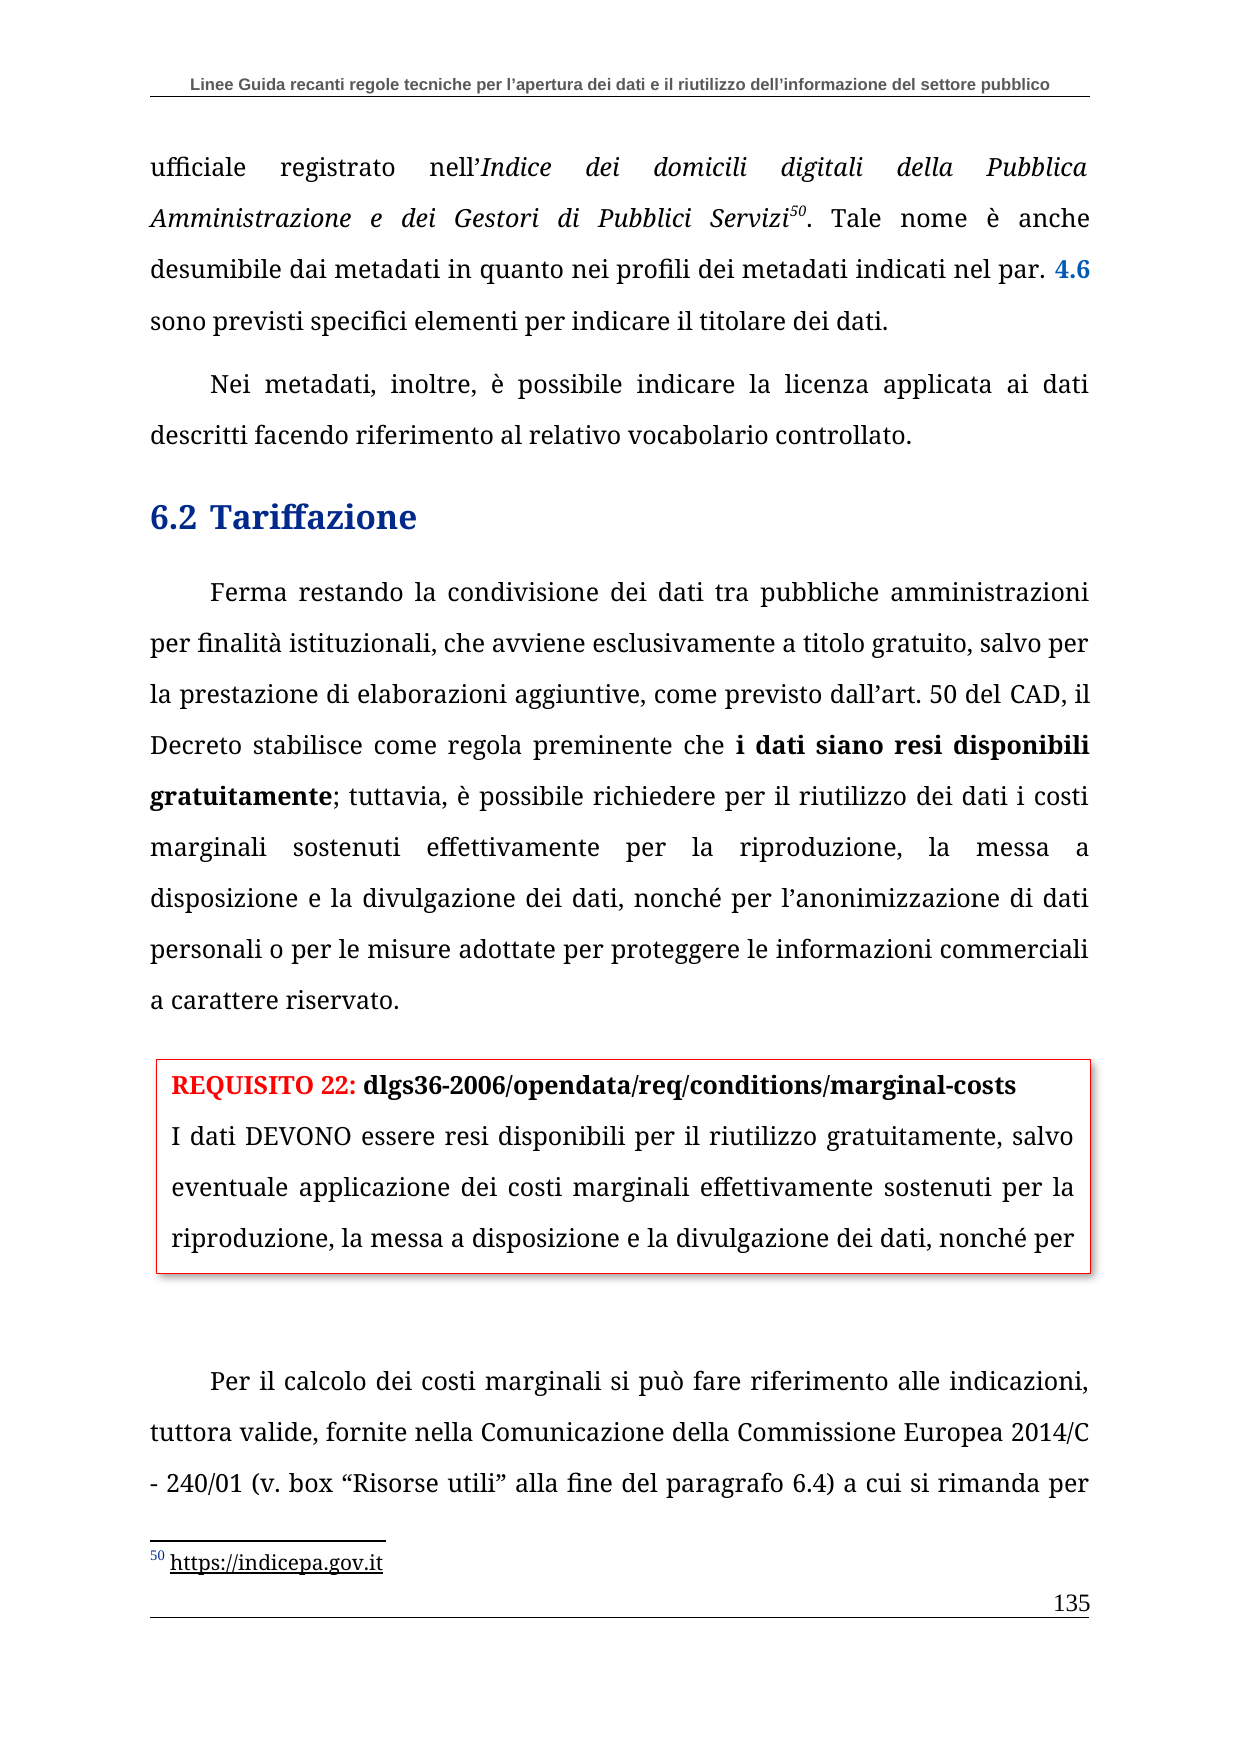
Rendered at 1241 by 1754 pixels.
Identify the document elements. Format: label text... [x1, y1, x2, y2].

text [150, 150, 1090, 337]
text Ferma restando la condivisione dei dati tra pubbliche amministrazioni per finalità istituzionali, che avviene esclusivamente a titolo gratuito, salvo per la prestazione di elaborazioni aggiuntive, come previsto dall’art. 50 del CAD, il Decreto stabilisce come regola preminente che i dati siano resi disponibili gratuitamente; tuttavia, è possibile richiedere per il riutilizzo dei dati i costi marginali sostenuti effettivamente per la riproduzione, la messa a disposizione e la divulgazione dei dati, nonché per l’anonimizzazione di dati personali o per le misure adottate per proteggere le informazioni commerciali a carattere riservato. [150, 574, 1090, 1017]
subtitle Tariffazione [150, 494, 1090, 539]
text Nei metadati, inoltre, è possibile indicare la licenza applicata ai dati descritti facendo riferimento al relativo vocabolario controllato. [150, 367, 1090, 452]
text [150, 1364, 1090, 1500]
